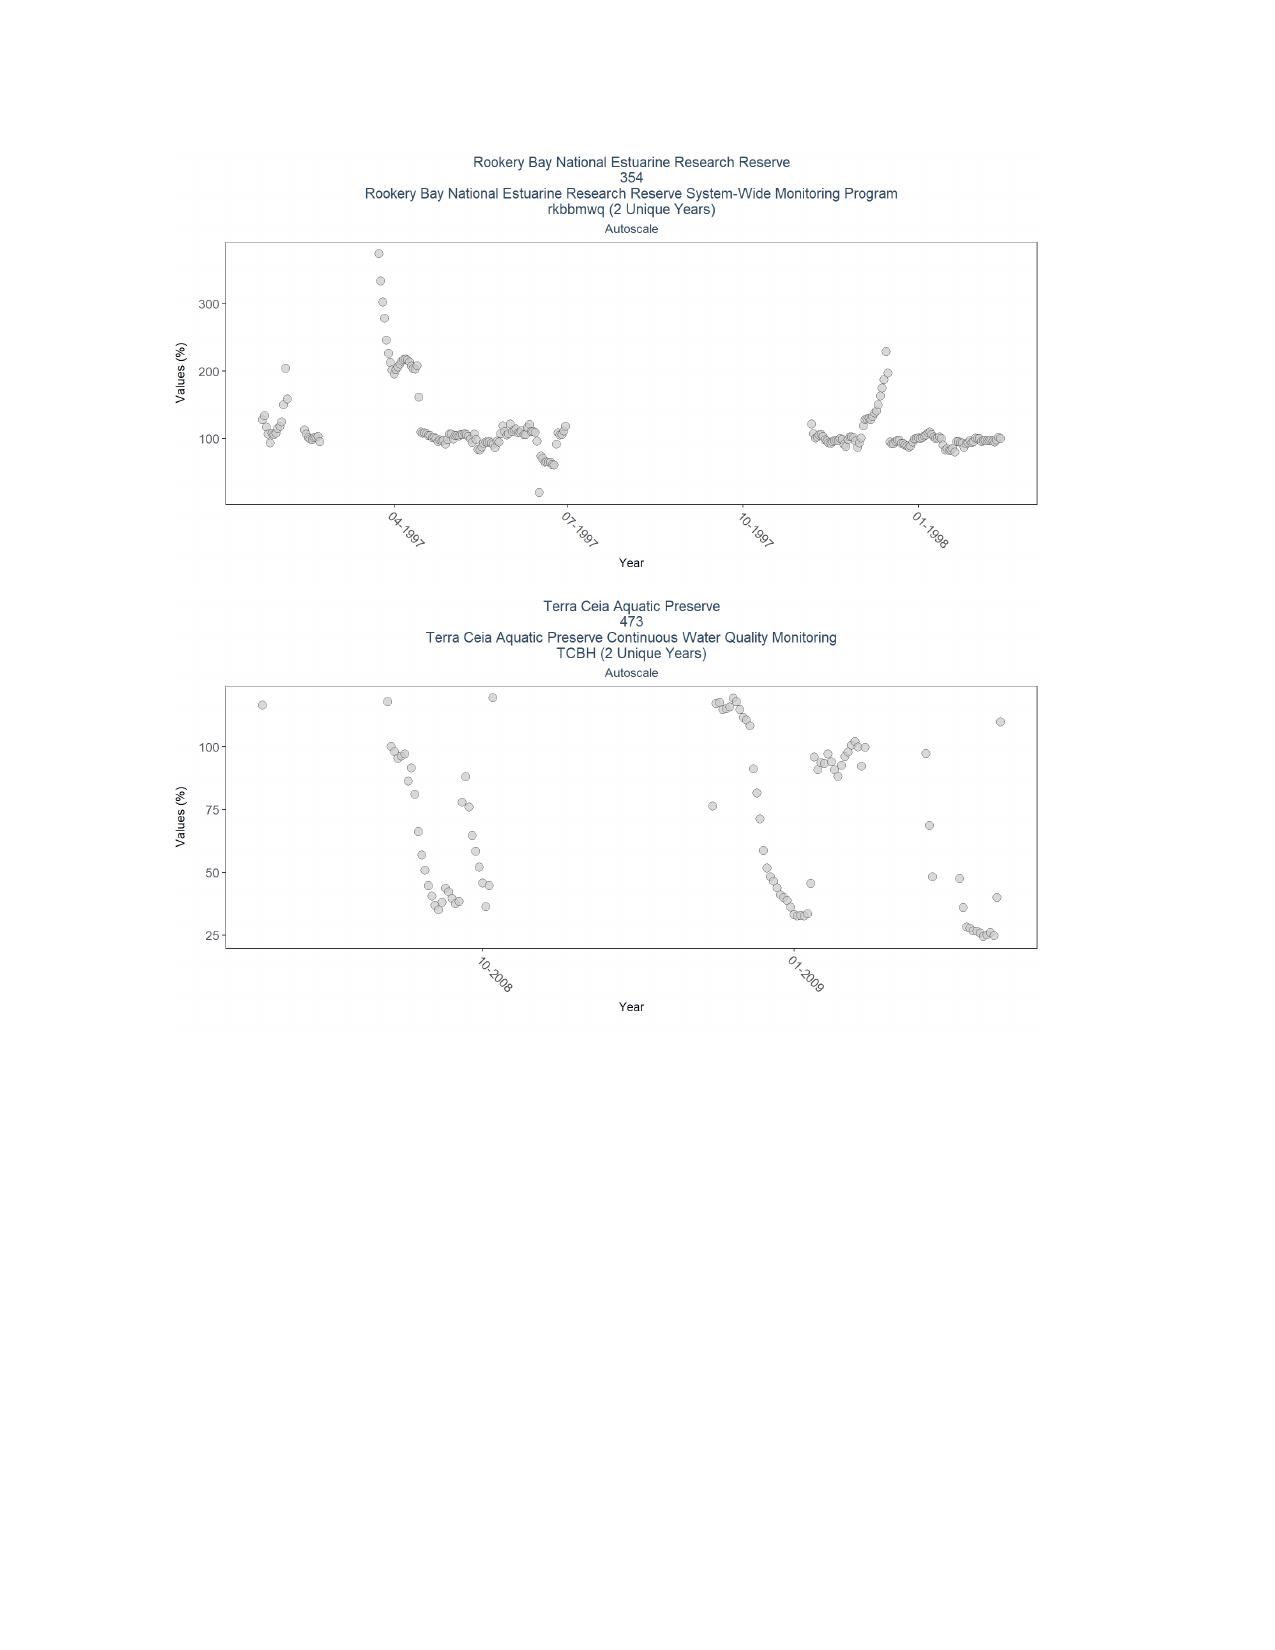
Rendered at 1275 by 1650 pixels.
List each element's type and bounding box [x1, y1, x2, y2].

picture [168, 593, 1044, 1032]
picture [168, 150, 1044, 588]
